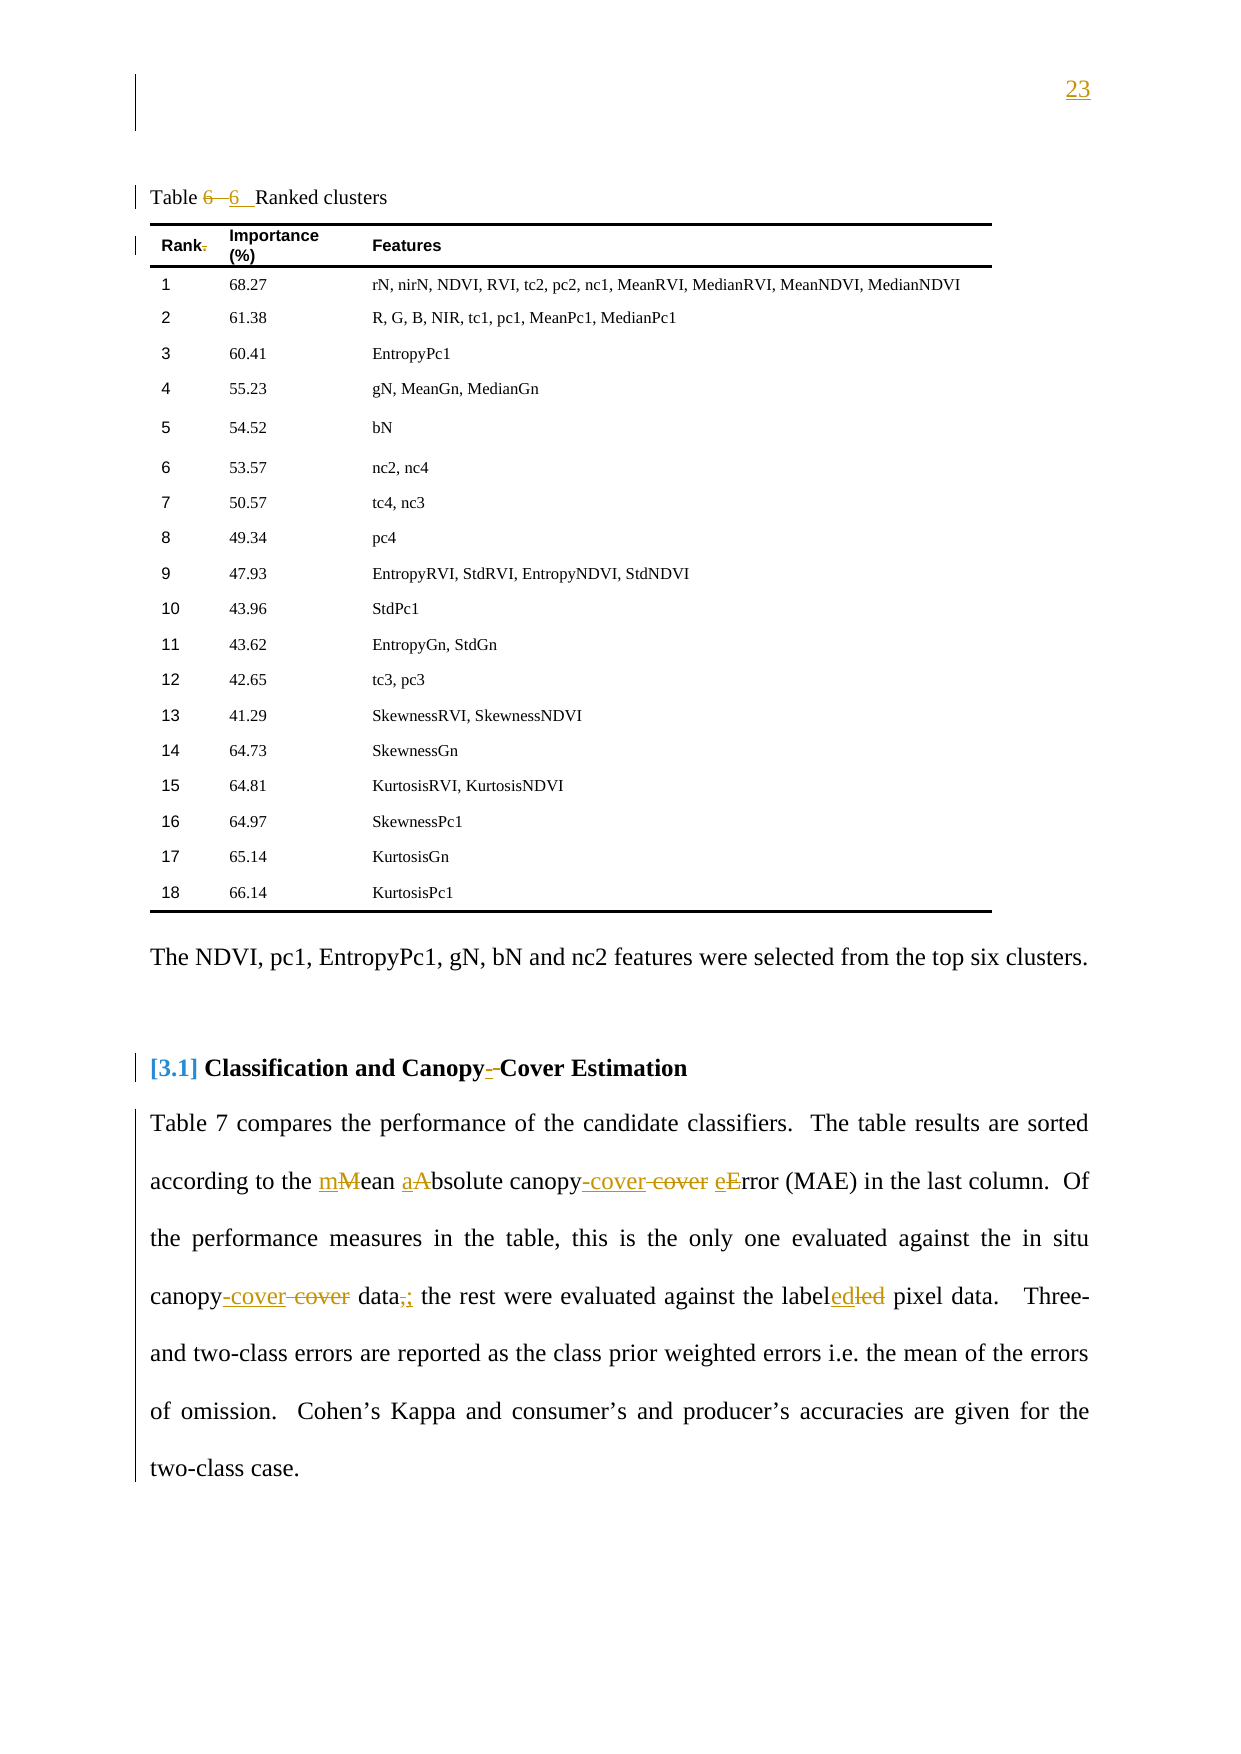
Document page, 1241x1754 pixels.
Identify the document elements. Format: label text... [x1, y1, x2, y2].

table_cell 9 [150, 556, 218, 591]
table_cell 5 [150, 406, 218, 449]
table_cell EntropyPc1 [361, 335, 992, 371]
table_cell KurtosisRVI, KurtosisNDVI [361, 768, 992, 803]
table_cell SkewnessRVI, SkewnessNDVI [361, 697, 992, 733]
table_cell 1 [150, 268, 218, 300]
table_cell rN, nirN, NDVI, RVI, tc2, pc2, nc1, MeanRVI, MedianRVI, MeanNDVI, MedianNDVI [361, 268, 992, 300]
table_cell tc4, nc3 [361, 485, 992, 520]
table_cell gN, MeanGn, MedianGn [361, 371, 992, 406]
table_cell KurtosisGn [361, 839, 992, 874]
table_cell 41.29 [218, 697, 361, 733]
table_cell SkewnessGn [361, 733, 992, 768]
table_cell 64.73 [218, 733, 361, 768]
table_cell 2 [150, 300, 218, 335]
table_cell 66.14 [218, 874, 361, 910]
table_cell 61.38 [218, 300, 361, 335]
table_cell EntropyGn, StdGn [361, 626, 992, 662]
table_cell 53.57 [218, 449, 361, 485]
table_cell 12 [150, 662, 218, 697]
table_cell 42.65 [218, 662, 361, 697]
table_header Rank [150, 226, 218, 264]
table_cell 13 [150, 697, 218, 733]
table_cell 54.52 [218, 406, 361, 449]
table_cell R, G, B, NIR, tc1, pc1, MeanPc1, MedianPc1 [361, 300, 992, 335]
table_cell 6 [150, 449, 218, 485]
table_cell 17 [150, 839, 218, 874]
text The NDVI, pc1, EntropyPc1, gN, bN and nc2 features were selected from the top six clusters. [150, 942, 1090, 970]
table_cell 16 [150, 804, 218, 839]
table_cell 15 [150, 768, 218, 803]
table_cell StdPc1 [361, 591, 992, 626]
table_cell KurtosisPc1 [361, 874, 992, 910]
table_cell nc2, nc4 [361, 449, 992, 485]
table_cell 43.96 [218, 591, 361, 626]
text Table Ranked clusters [150, 185, 1090, 209]
subtitle Classification and CanopyCover Estimation [150, 1053, 1090, 1082]
table_cell 47.93 [218, 556, 361, 591]
text Table 7 compares the performance of the candidate classifiers. The table results are sorted according to the ean bsolute canopy rror (MAE) in the last column. Of the performance measures in the table, this is the only one evaluated against the in situ canopy data the rest were evaluated against the label pixel data. Three- and two-class errors are reported as the class prior weighted errors i.e. the mean of the errors of omission. Cohen’s Kappa and consumer’s and producer’s accuracies are given for the two-class case. [150, 1108, 1090, 1482]
table_cell EntropyRVI, StdRVI, EntropyNDVI, StdNDVI [361, 556, 992, 591]
table_cell 60.41 [218, 335, 361, 371]
table_cell 18 [150, 874, 218, 910]
table_cell 64.81 [218, 768, 361, 803]
table_cell 8 [150, 520, 218, 556]
table_cell tc3, pc3 [361, 662, 992, 697]
table_cell 11 [150, 626, 218, 662]
table_cell 50.57 [218, 485, 361, 520]
table_cell 65.14 [218, 839, 361, 874]
table_cell pc4 [361, 520, 992, 556]
table_cell 43.62 [218, 626, 361, 662]
table_cell 68.27 [218, 268, 361, 300]
table_cell 7 [150, 485, 218, 520]
table_cell 14 [150, 733, 218, 768]
table_cell 64.97 [218, 804, 361, 839]
table_header Importance (%) [218, 226, 361, 264]
table_cell 55.23 [218, 371, 361, 406]
table_cell bN [361, 406, 992, 449]
table_cell 4 [150, 371, 218, 406]
table_cell SkewnessPc1 [361, 804, 992, 839]
table_cell 10 [150, 591, 218, 626]
table_cell 49.34 [218, 520, 361, 556]
table_cell 3 [150, 335, 218, 371]
table_header Features [361, 226, 992, 264]
